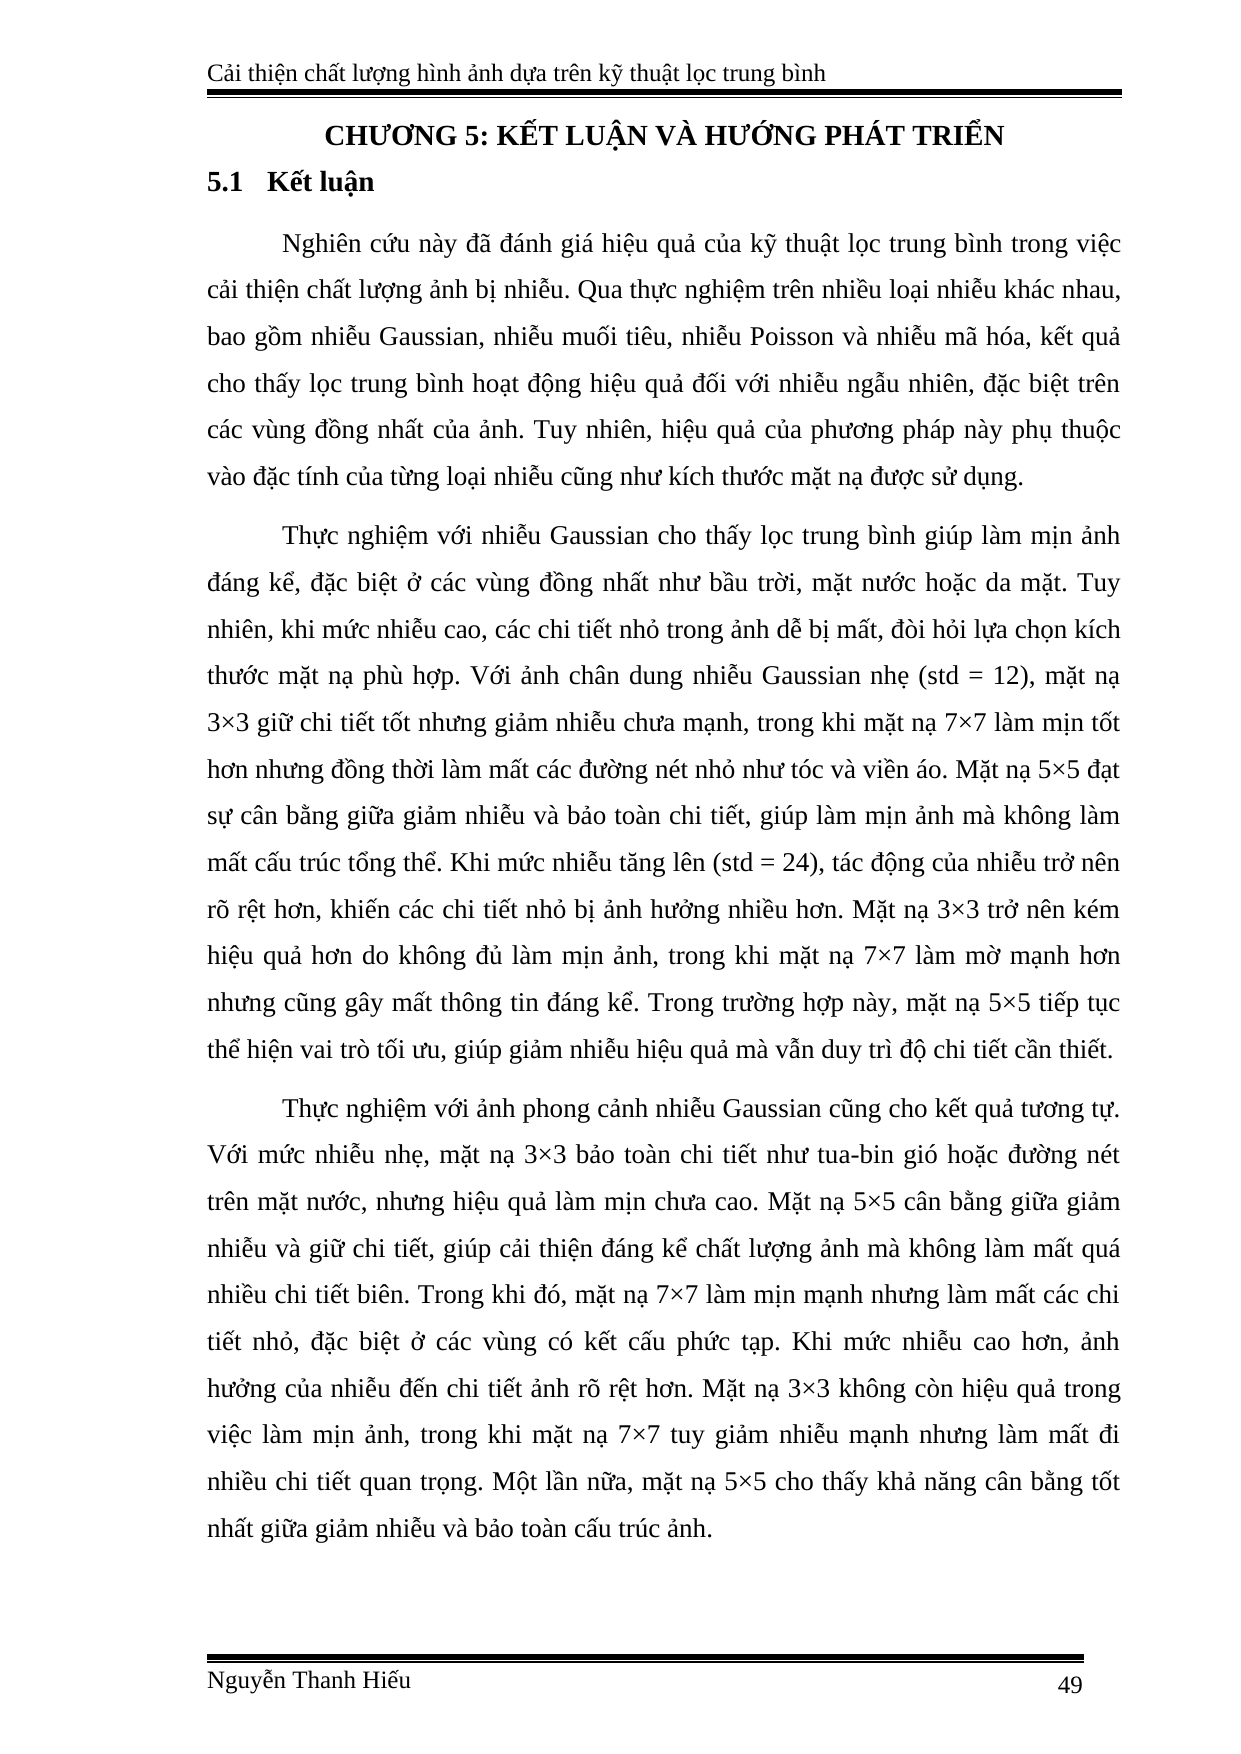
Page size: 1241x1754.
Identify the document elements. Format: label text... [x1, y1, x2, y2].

subtitle CHƯƠNG 5: KẾT LUẬN VÀ HƯỚNG PHÁT TRIỂN [207, 118, 1122, 152]
text Thực nghiệm với ảnh phong cảnh nhiễu Gaussian cũng cho kết quả tương tự. Với mức nhiễu nhẹ, mặt nạ 3×3 bảo toàn chi tiết như tua-bin gió hoặc đường nét trên mặt nước, nhưng hiệu quả làm mịn chưa cao. Mặt nạ 5×5 cân bằng giữa giảm nhiễu và giữ chi tiết, giúp cải thiện đáng kể chất lượng ảnh mà không làm mất quá nhiều chi tiết biên. Trong khi đó, mặt nạ 7×7 làm mịn mạnh nhưng làm mất các chi tiết nhỏ, đặc biệt ở các vùng có kết cấu phức tạp. Khi mức nhiễu cao hơn, ảnh hưởng của nhiễu đến chi tiết ảnh rõ rệt hơn. Mặt nạ 3×3 không còn hiệu quả trong việc làm mịn ảnh, trong khi mặt nạ 7×7 tuy giảm nhiễu mạnh nhưng làm mất đi nhiều chi tiết quan trọng. Một lần nữa, mặt nạ 5×5 cho thấy khả năng cân bằng tốt nhất giữa giảm nhiễu và bảo toàn cấu trúc ảnh. [207, 1092, 1122, 1543]
text Thực nghiệm với nhiễu Gaussian cho thấy lọc trung bình giúp làm mịn ảnh đáng kể, đặc biệt ở các vùng đồng nhất như bầu trời, mặt nước hoặc da mặt. Tuy nhiên, khi mức nhiễu cao, các chi tiết nhỏ trong ảnh dễ bị mất, đòi hỏi lựa chọn kích thước mặt nạ phù hợp. Với ảnh chân dung nhiễu Gaussian nhẹ (std = 12), mặt nạ 3×3 giữ chi tiết tốt nhưng giảm nhiễu chưa mạnh, trong khi mặt nạ 7×7 làm mịn tốt hơn nhưng đồng thời làm mất các đường nét nhỏ như tóc và viền áo. Mặt nạ 5×5 đạt sự cân bằng giữa giảm nhiễu và bảo toàn chi tiết, giúp làm mịn ảnh mà không làm mất cấu trúc tổng thể. Khi mức nhiễu tăng lên (std = 24), tác động của nhiễu trở nên rõ rệt hơn, khiến các chi tiết nhỏ bị ảnh hưởng nhiều hơn. Mặt nạ 3×3 trở nên kém hiệu quả hơn do không đủ làm mịn ảnh, trong khi mặt nạ 7×7 làm mờ mạnh hơn nhưng cũng gây mất thông tin đáng kể. Trong trường hợp này, mặt nạ 5×5 tiếp tục thể hiện vai trò tối ưu, giúp giảm nhiễu hiệu quả mà vẫn duy trì độ chi tiết cần thiết. [207, 519, 1122, 1064]
text Nghiên cứu này đã đánh giá hiệu quả của kỹ thuật lọc trung bình trong việc cải thiện chất lượng ảnh bị nhiễu. Qua thực nghiệm trên nhiều loại nhiễu khác nhau, bao gồm nhiễu Gaussian, nhiễu muối tiêu, nhiễu Poisson và nhiễu mã hóa, kết quả cho thấy lọc trung bình hoạt động hiệu quả đối với nhiễu ngẫu nhiên, đặc biệt trên các vùng đồng nhất của ảnh. Tuy nhiên, hiệu quả của phương pháp này phụ thuộc vào đặc tính của từng loại nhiễu cũng như kích thước mặt nạ được sử dụng. [207, 227, 1122, 491]
list Kết luận [207, 164, 1122, 198]
